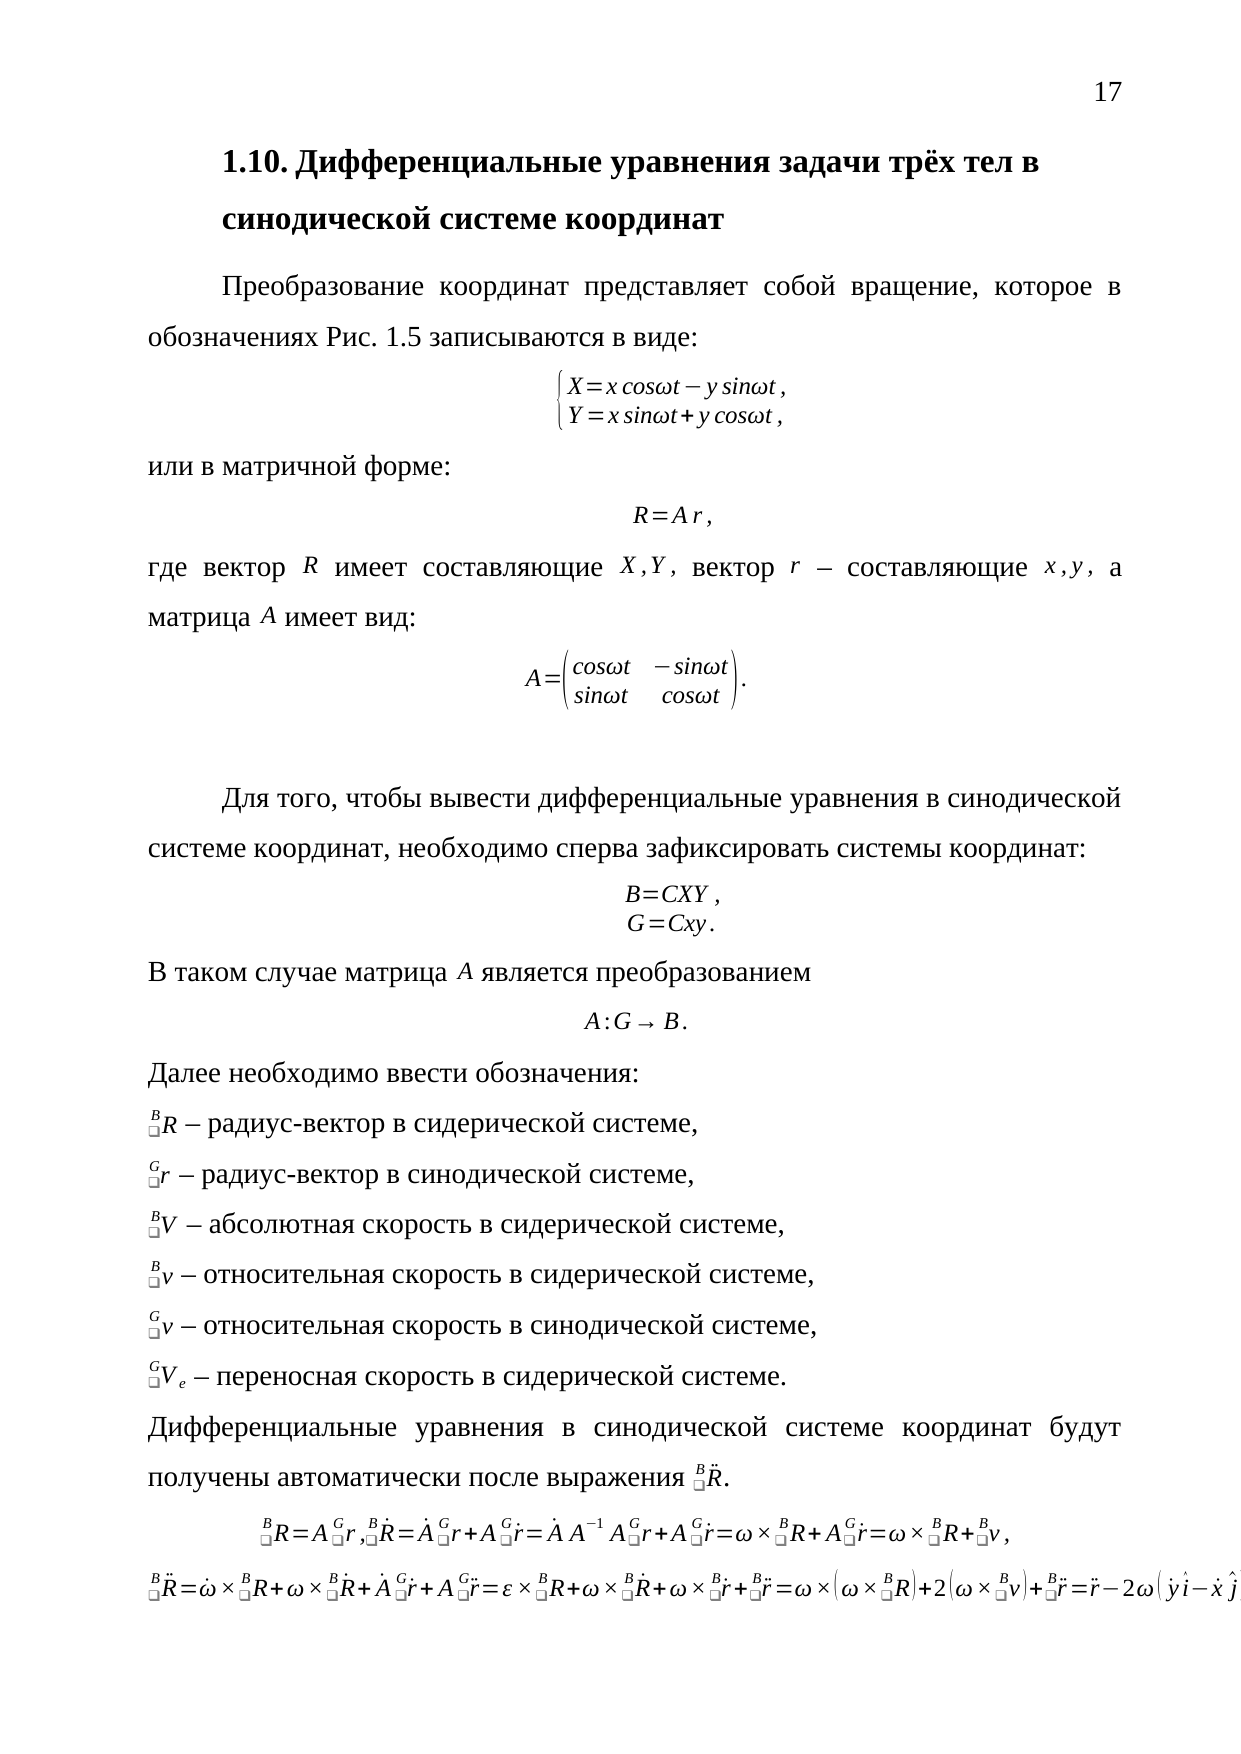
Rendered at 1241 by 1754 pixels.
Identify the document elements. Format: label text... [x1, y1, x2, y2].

text где вектор имеет составляющие вектор – составляющие а матрица имеет вид: [148, 549, 1122, 632]
text – переносная скорость в сидерической системе. [148, 1357, 1122, 1392]
text – радиус-вектор в синодической системе, [148, 1156, 1122, 1189]
text Дифференциальные уравнения в синодической системе координат будут получены автоматически после выражения . [148, 1409, 1122, 1493]
text – радиус-вектор в сидерической системе, [148, 1106, 1122, 1139]
subtitle Дифференциальные уравнения задачи трёх тел в синодической системе координат [222, 141, 1122, 237]
text В таком случае матрица является преобразованием [148, 954, 1122, 988]
text – относительная скорость в синодической системе, [148, 1307, 1122, 1340]
text Для того, чтобы вывести дифференциальные уравнения в синодической системе координат, необходимо сперва зафиксировать системы координат: [148, 780, 1122, 864]
text – абсолютная скорость в сидерической системе, [148, 1206, 1122, 1240]
text Далее необходимо ввести обозначения: [148, 1055, 1122, 1089]
text – относительная скорость в сидерической системе, [148, 1256, 1122, 1290]
text или в матричной форме: [148, 448, 1122, 482]
text Преобразование координат представляет собой вращение, которое в обозначениях Рис. 1.5 записываются в виде: [148, 268, 1122, 352]
